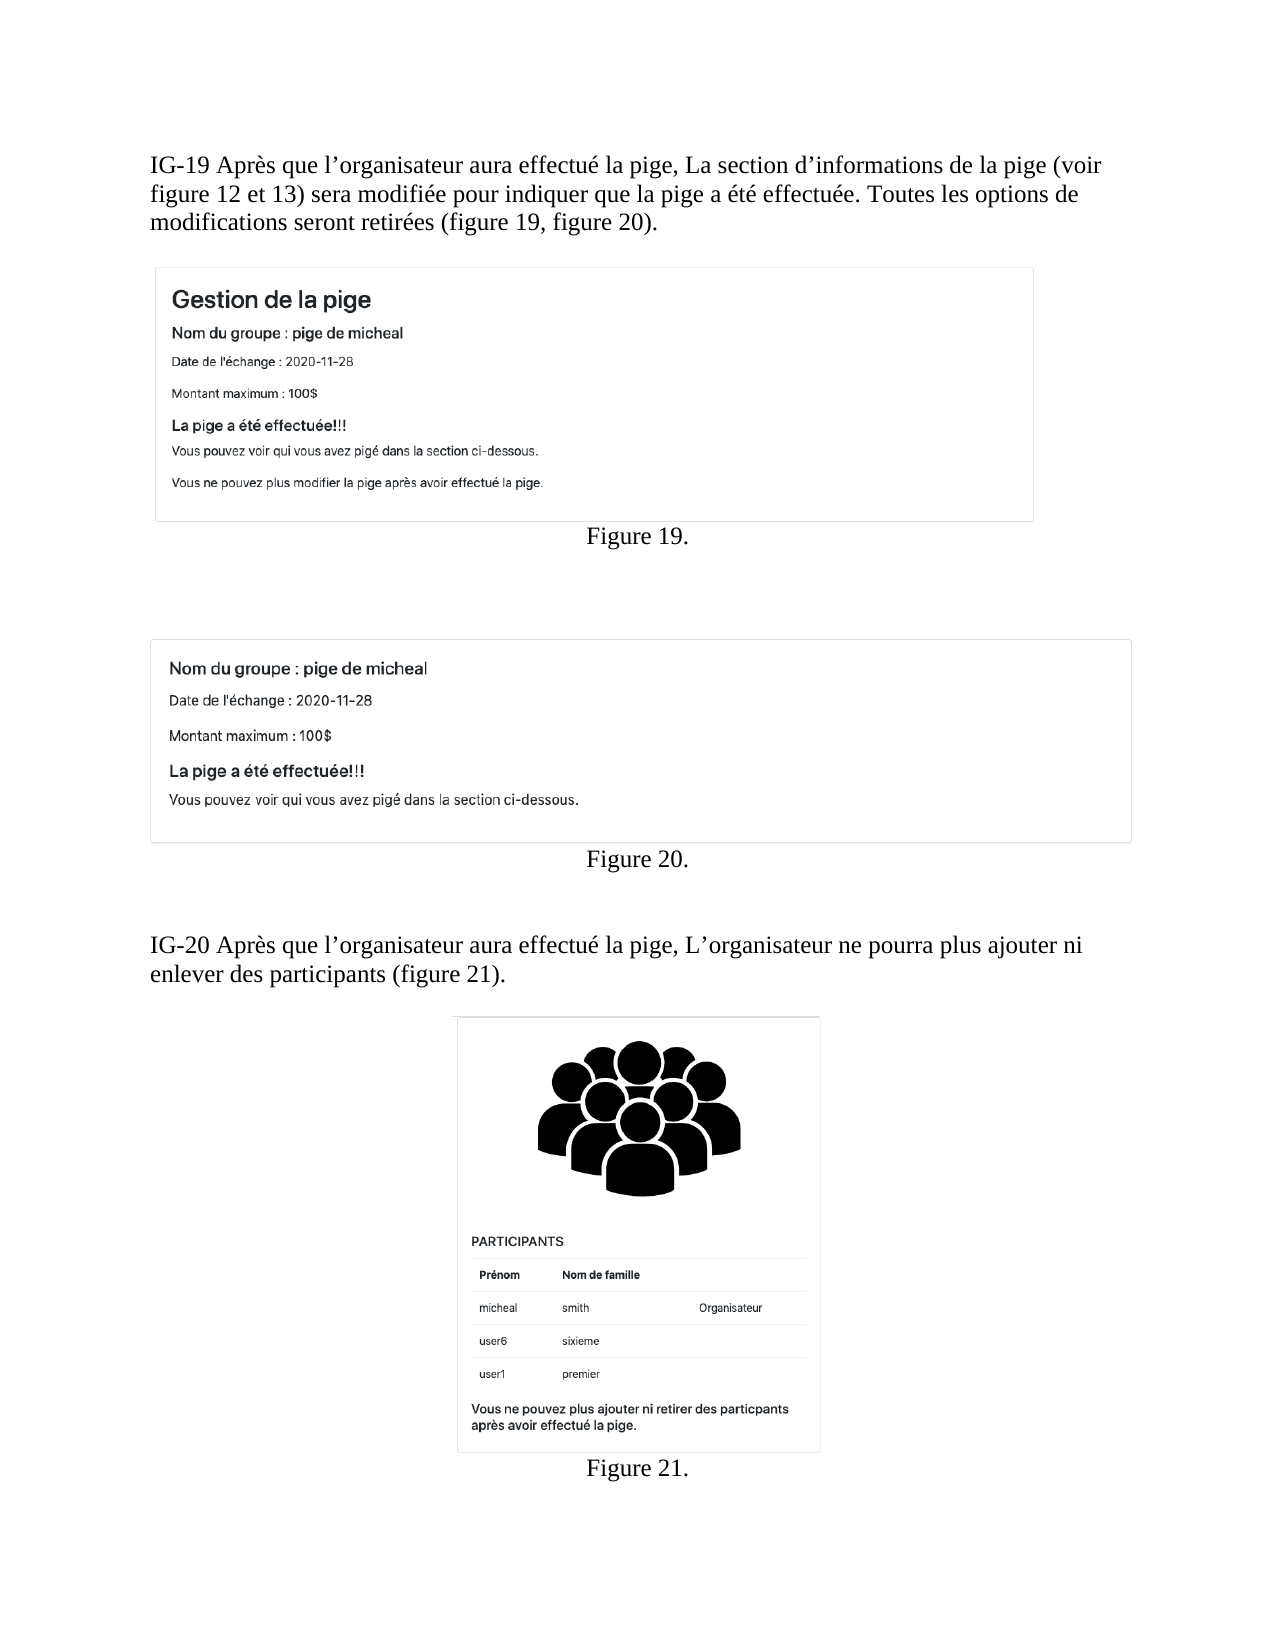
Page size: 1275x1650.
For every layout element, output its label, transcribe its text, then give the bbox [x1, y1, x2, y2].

text Figure 20. [150, 844, 1125, 873]
picture [452, 1016, 823, 1453]
picture [150, 265, 1039, 522]
text IG-20 Après que l’organisateur aura effectué la pige, L’organisateur ne pourra plus ajouter ni enlever des participants (figure 21). [150, 930, 1125, 988]
picture [150, 636, 1136, 844]
text Figure 21. [150, 1453, 1125, 1481]
text IG-19 Après que l’organisateur aura effectué la pige, La section d’informations de la pige (voir figure 12 et 13) sera modifiée pour indiquer que la pige a été effectuée. Toutes les options de modifications seront retirées (figure 19, figure 20). [150, 150, 1125, 236]
text Figure 19. [150, 521, 1125, 550]
